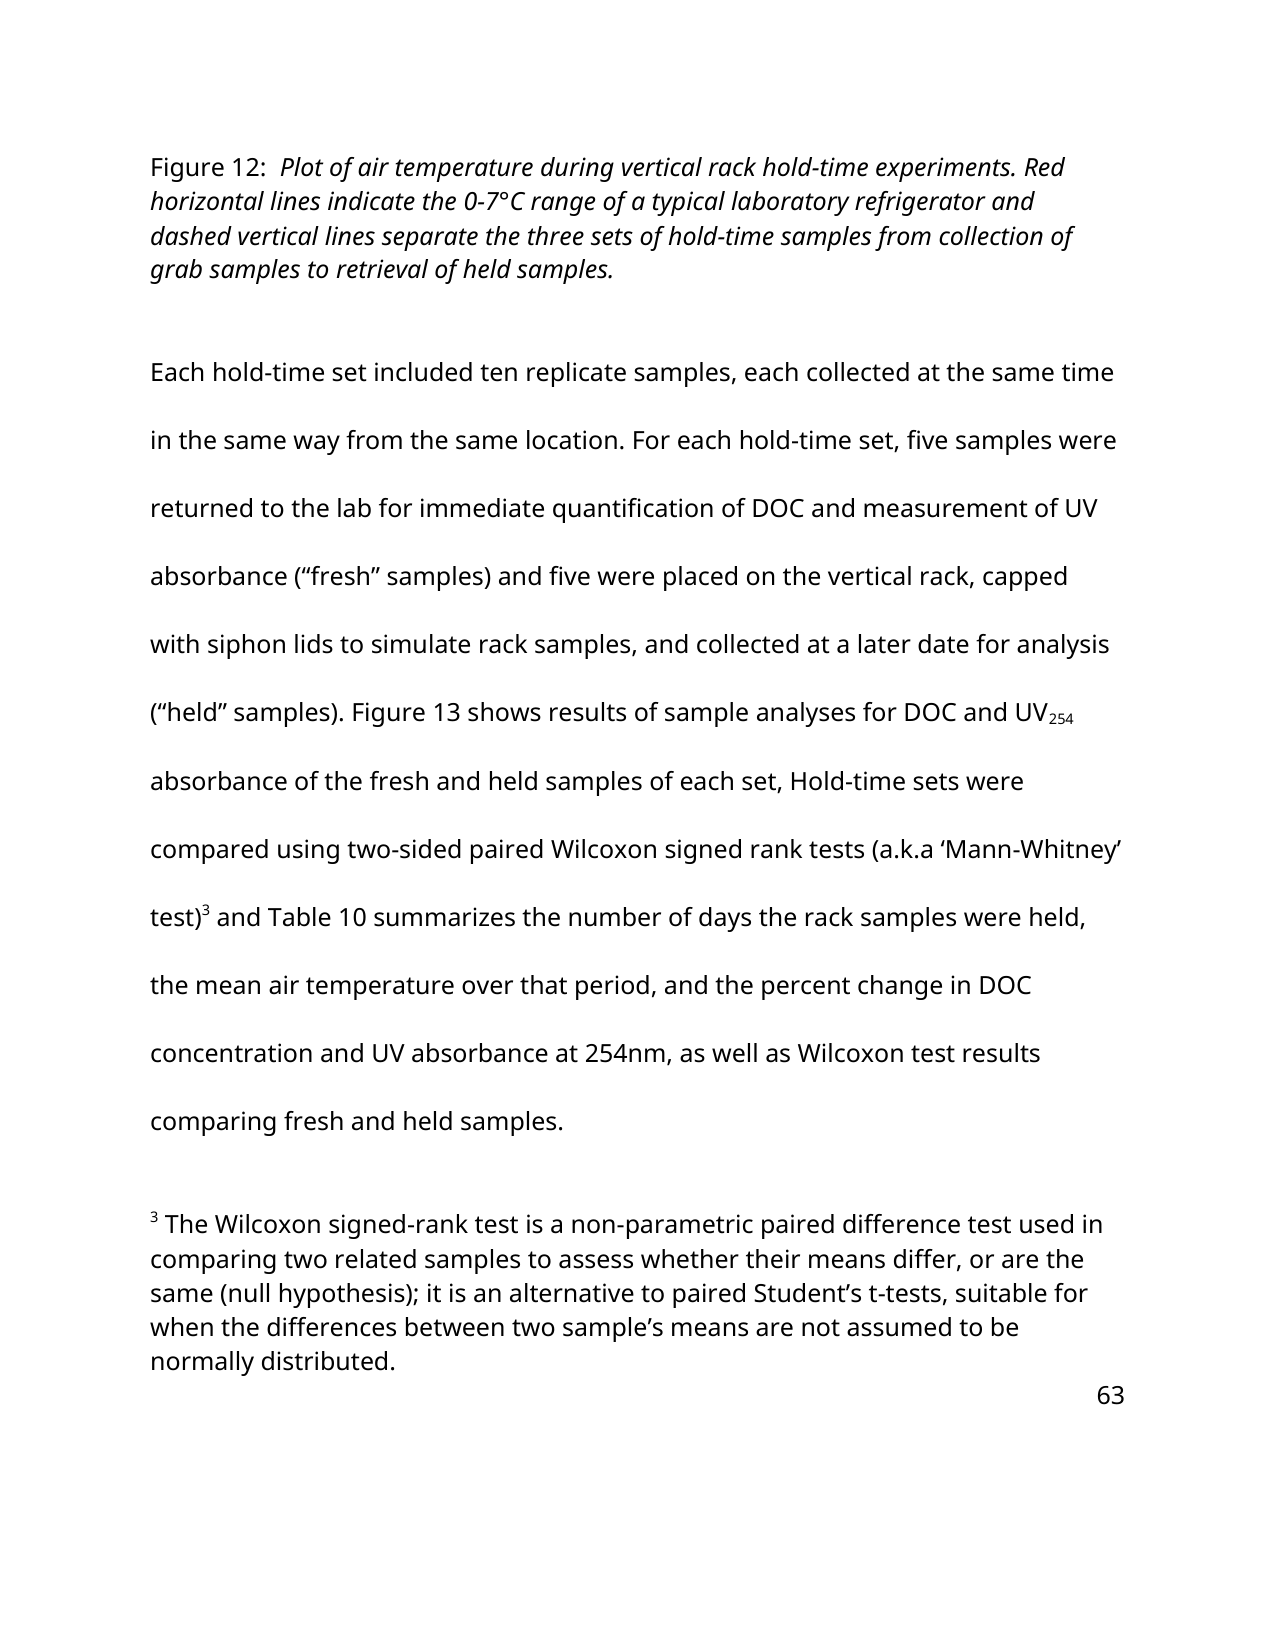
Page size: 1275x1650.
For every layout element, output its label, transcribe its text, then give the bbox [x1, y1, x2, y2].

text Figure 12: Plot of air temperature during vertical rack hold-time experiments. Red horizontal lines indicate the 0-7°C range of a typical laboratory refrigerator and dashed vertical lines separate the three sets of hold-time samples from collection of grab samples to retrieval of held samples. [150, 150, 1125, 286]
text Each hold-time set included ten replicate samples, each collected at the same time in the same way from the same location. For each hold-time set, five samples were returned to the lab for immediate quantification of DOC and measurement of UV absorbance (“fresh” samples) and five were placed on the vertical rack, capped with siphon lids to simulate rack samples, and collected at a later date for analysis (“held” samples). Figure 13 shows results of sample analyses for DOC and UV254 absorbance of the fresh and held samples of each set, Hold-time sets were compared using two-sided paired Wilcoxon signed rank tests (a.k.a ‘Mann-Whitney’ test) and Table 10 summarizes the number of days the rack samples were held, the mean air temperature over that period, and the percent change in DOC concentration and UV absorbance at 254nm, as well as Wilcoxon test results comparing fresh and held samples. [150, 354, 1125, 1138]
